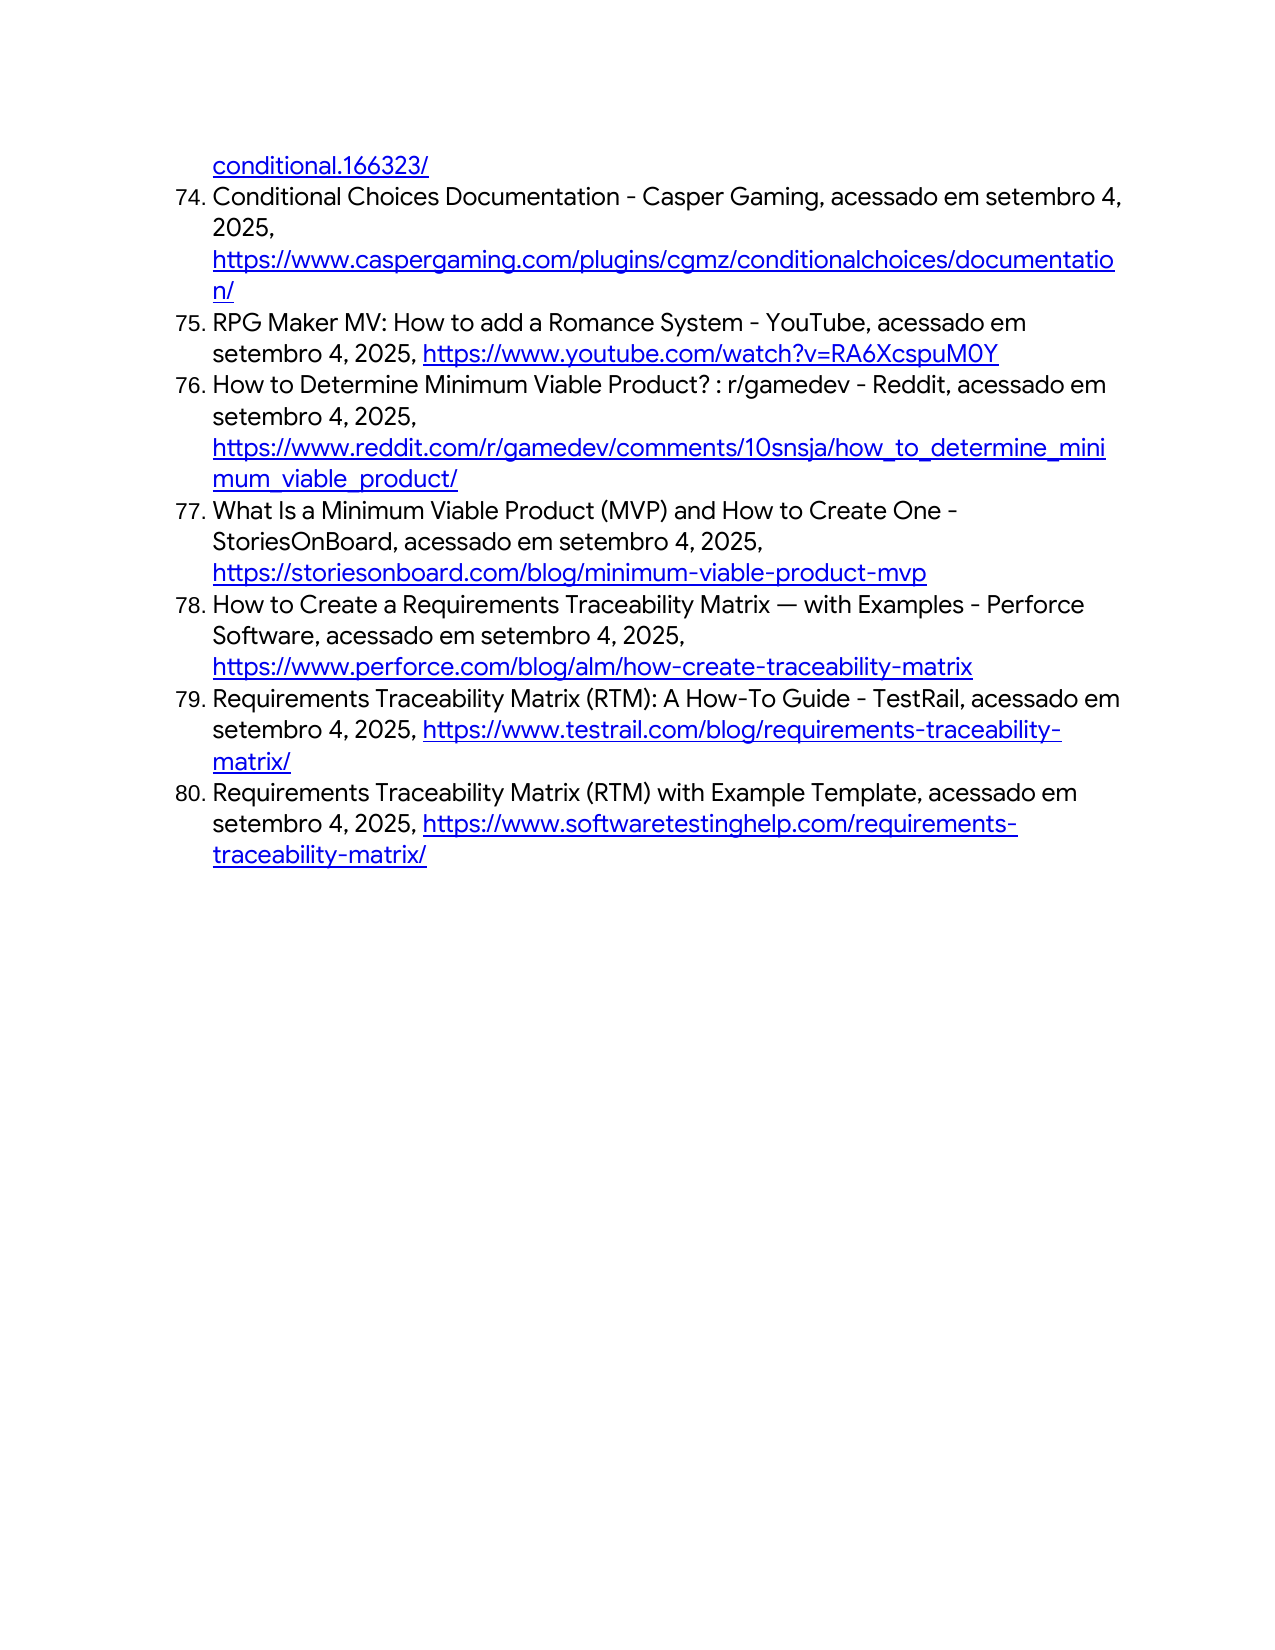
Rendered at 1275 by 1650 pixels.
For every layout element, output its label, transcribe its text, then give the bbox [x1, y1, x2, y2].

list RPG Maker MV: How to add a Romance System - YouTube, acessado em setembro 4, 2025, https://www.youtube.com/watch?v=RA6XcspuM0Y [175, 307, 1125, 369]
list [175, 150, 1125, 181]
list Conditional Choices Documentation - Casper Gaming, acessado em setembro 4, 2025, https://www.caspergaming.com/plugins/cgmz/conditionalchoices/documentation/ [175, 181, 1125, 307]
list Requirements Traceability Matrix (RTM) with Example Template, acessado em setembro 4, 2025, https://www.softwaretestinghelp.com/requirements-traceability-matrix/ [175, 777, 1125, 871]
list How to Determine Minimum Viable Product? : r/gamedev - Reddit, acessado em setembro 4, 2025, https://www.reddit.com/r/gamedev/comments/10snsja/how_to_determine_minimum_viable_product/ [175, 369, 1125, 495]
list What Is a Minimum Viable Product (MVP) and How to Create One - StoriesOnBoard, acessado em setembro 4, 2025, https://storiesonboard.com/blog/minimum-viable-product-mvp [175, 495, 1125, 589]
list Requirements Traceability Matrix (RTM): A How-To Guide - TestRail, acessado em setembro 4, 2025, https://www.testrail.com/blog/requirements-traceability-matrix/ [175, 683, 1125, 777]
list How to Create a Requirements Traceability Matrix — with Examples - Perforce Software, acessado em setembro 4, 2025, https://www.perforce.com/blog/alm/how-create-traceability-matrix [175, 589, 1125, 683]
